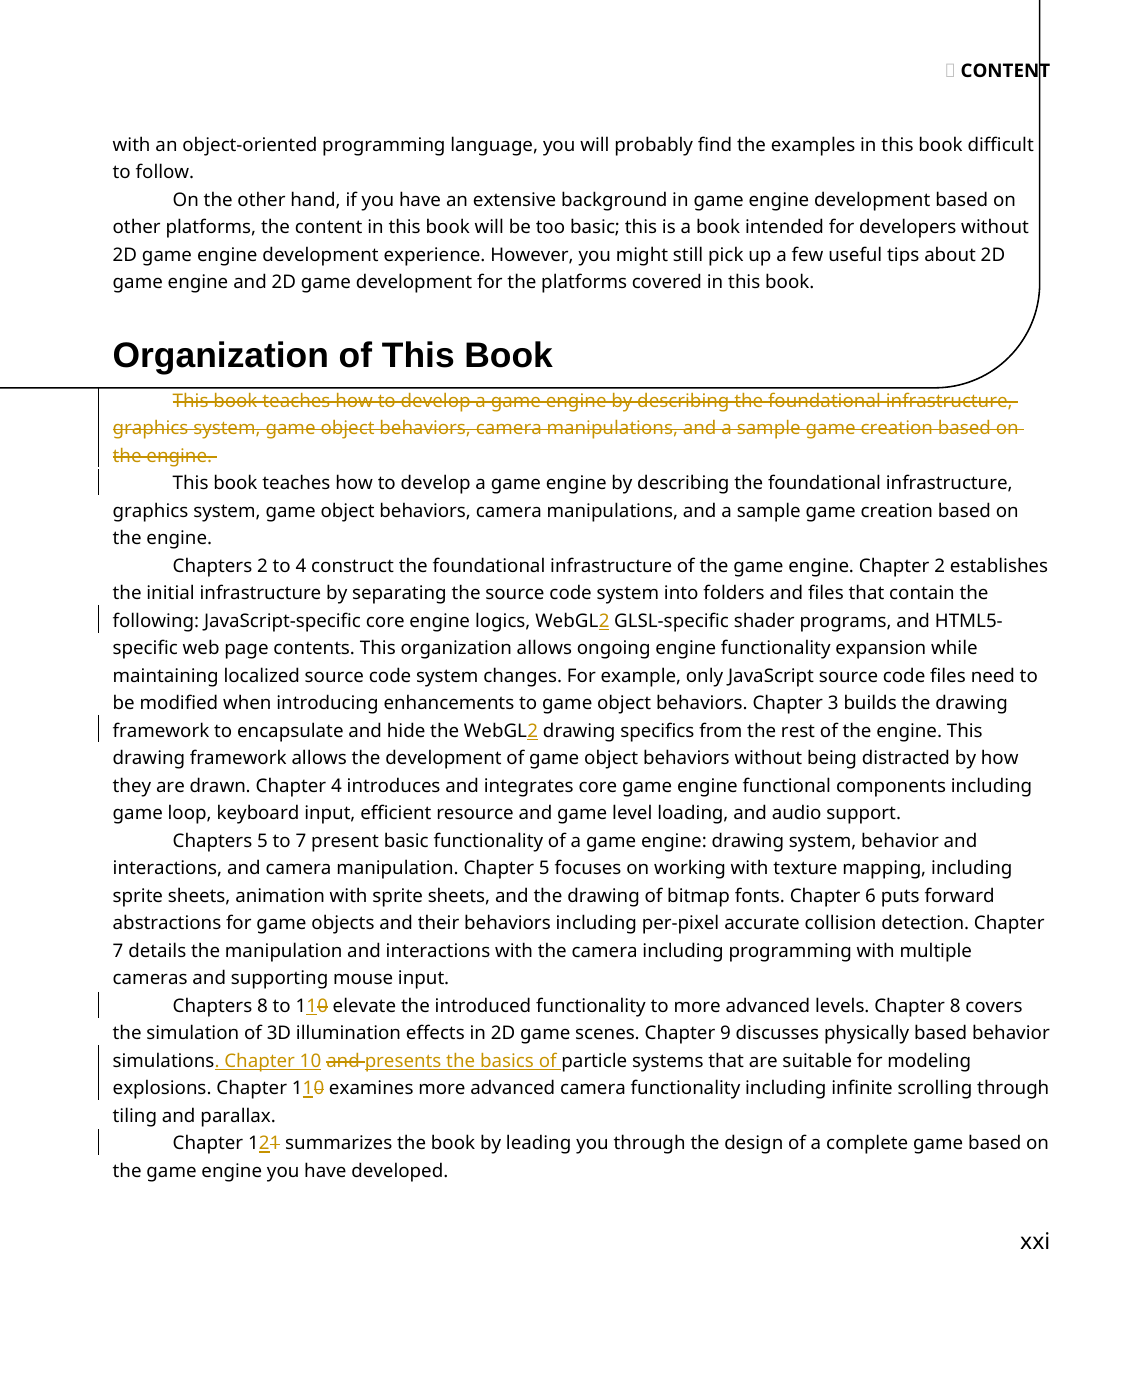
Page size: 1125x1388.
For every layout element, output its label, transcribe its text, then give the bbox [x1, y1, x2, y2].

subtitle Organization of This Book [112, 334, 1050, 374]
text On the other hand, if you have an extensive background in game engine development based on other platforms, the content in this book will be too basic; this is a book intended for developers without 2D game engine development experience. However, you might still pick up a few useful tips about 2D game engine and 2D game development for the platforms covered in this book. [112, 186, 1050, 294]
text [112, 131, 1050, 184]
text Chapters 2 to 4 construct the foundational infrastructure of the game engine. Chapter 2 establishes the initial infrastructure by separating the source code system into folders and files that contain the following: JavaScript-specific core engine logics, WebGL GLSL-specific shader programs, and HTML5-specific web page contents. This organization allows ongoing engine functionality expansion while maintaining localized source code system changes. For example, only JavaScript source code files need to be modified when introducing enhancements to game object behaviors. Chapter 3 builds the drawing framework to encapsulate and hide the WebGL drawing specifics from the rest of the engine. This drawing framework allows the development of game object behaviors without being distracted by how they are drawn. Chapter 4 introduces and integrates core game engine functional components including game loop, keyboard input, efficient resource and game level loading, and audio support. [112, 552, 1050, 825]
text This book teaches how to develop a game engine by describing the foundational infrastructure, graphics system, game object behaviors, camera manipulations, and a sample game creation based on the engine. [112, 469, 1050, 550]
text Chapters 8 to 1 elevate the introduced functionality to more advanced levels. Chapter 8 covers the simulation of 3D illumination effects in 2D game scenes. Chapter 9 discusses physically based behavior simulations particle systems that are suitable for modeling explosions. Chapter 1 examines more advanced camera functionality including infinite scrolling through tiling and parallax. [112, 992, 1050, 1127]
text Chapters 5 to 7 present basic functionality of a game engine: drawing system, behavior and interactions, and camera manipulation. Chapter 5 focuses on working with texture mapping, including sprite sheets, animation with sprite sheets, and the drawing of bitmap fonts. Chapter 6 puts forward abstractions for game objects and their behaviors including per-pixel accurate collision detection. Chapter 7 details the manipulation and interactions with the camera including programming with multiple cameras and supporting mouse input. [112, 827, 1050, 990]
text Chapter 1 summarizes the book by leading you through the design of a complete game based on the game engine you have developed. [112, 1129, 1050, 1182]
